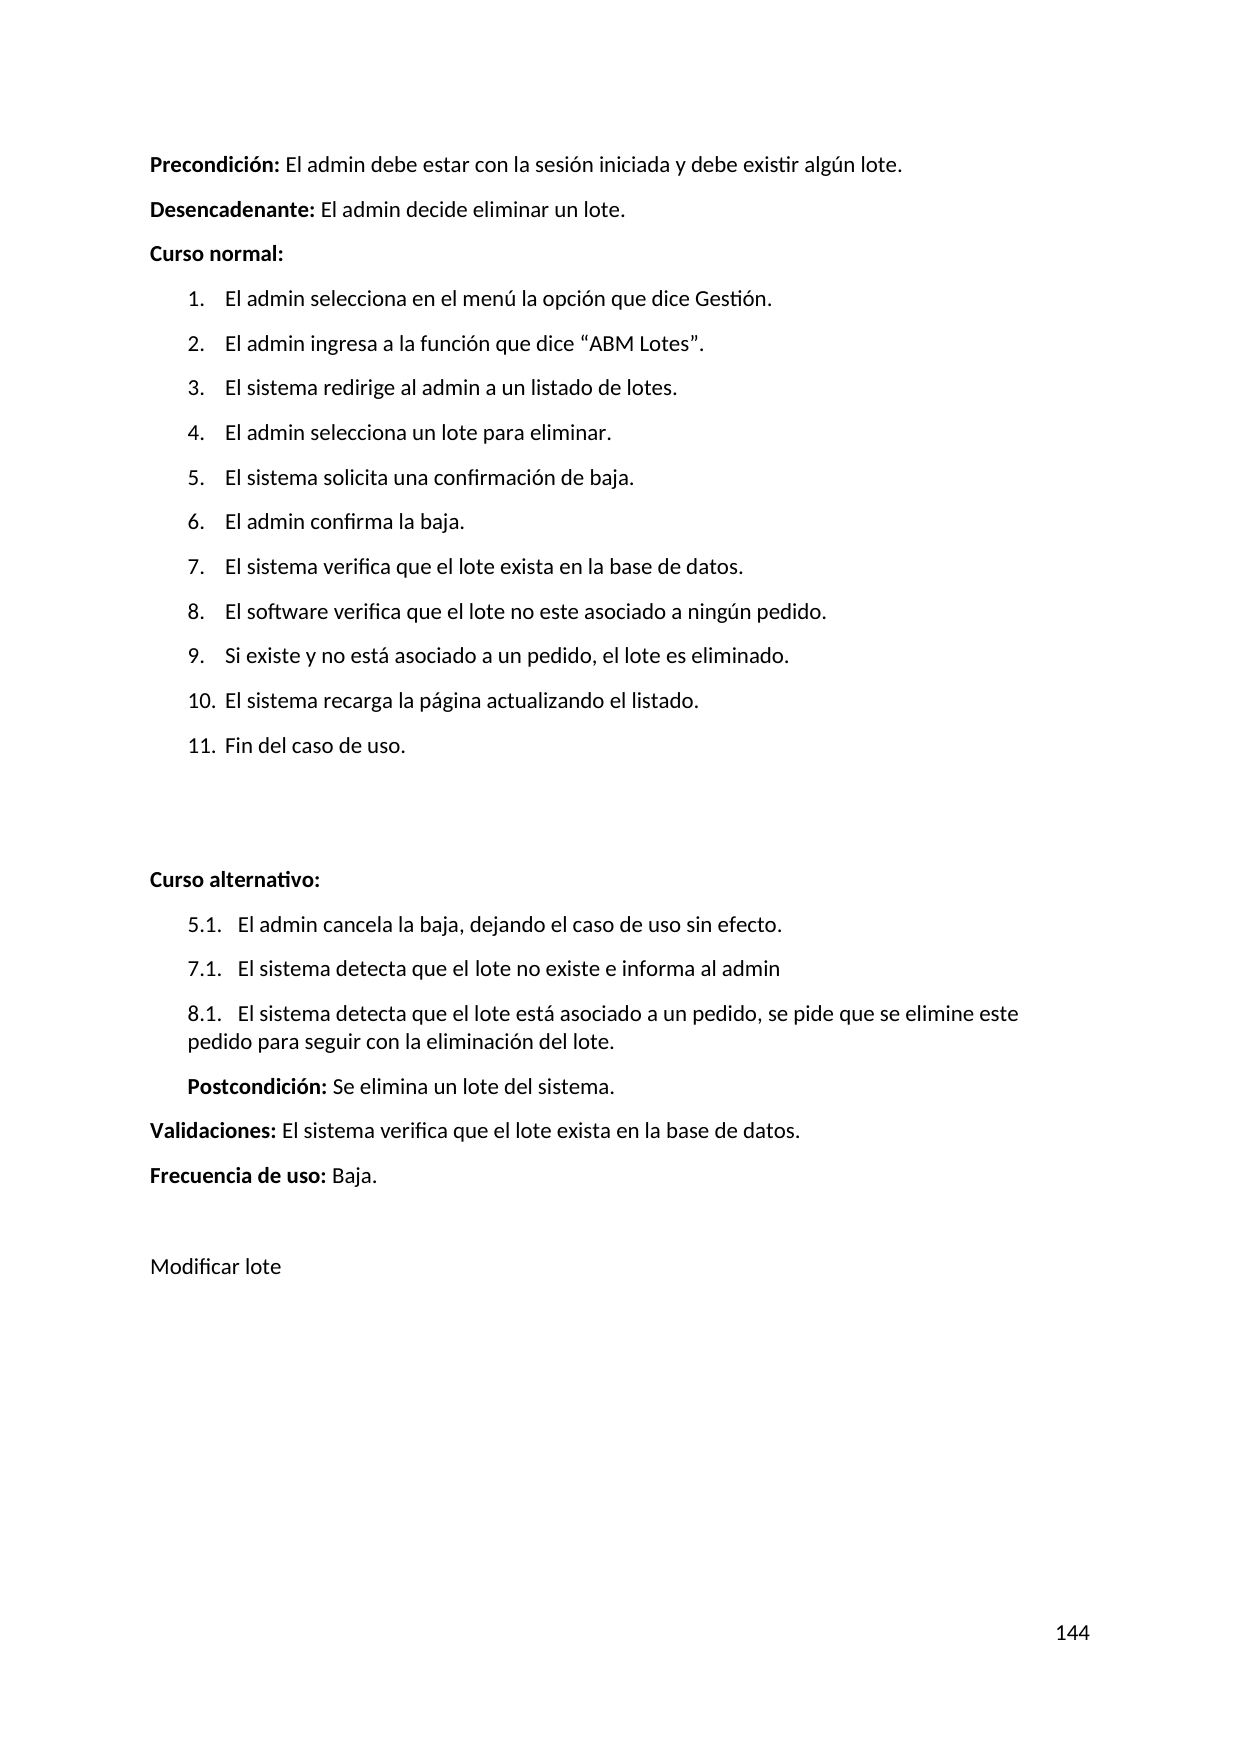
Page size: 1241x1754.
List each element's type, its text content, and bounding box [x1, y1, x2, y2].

text Validaciones: El sistema verifica que el lote exista en la base de datos. [150, 1116, 1090, 1144]
text 7.1. El sistema detecta que el lote no existe e informa al admin [187, 954, 1090, 982]
list El sistema redirige al admin a un listado de lotes. [187, 373, 1090, 401]
text Postcondición: Se elimina un lote del sistema. [187, 1072, 1090, 1100]
text Desencadenante: El admin decide eliminar un lote. [150, 195, 1090, 223]
list El admin selecciona en el menú la opción que dice Gestión. [187, 284, 1090, 312]
list El sistema recarga la página actualizando el listado. [187, 686, 1090, 714]
list El software verifica que el lote no este asociado a ningún pedido. [187, 597, 1090, 625]
text Frecuencia de uso: Baja. [150, 1161, 1090, 1189]
text 5.1. El admin cancela la baja, dejando el caso de uso sin efecto. [187, 910, 1090, 938]
text Precondición: El admin debe estar con la sesión iniciada y debe existir algún lote. [150, 150, 1090, 178]
list El admin ingresa a la función que dice “ABM Lotes”. [187, 329, 1090, 357]
list El sistema solicita una confirmación de baja. [187, 463, 1090, 491]
list El admin selecciona un lote para eliminar. [187, 418, 1090, 446]
list Fin del caso de uso. [187, 731, 1090, 759]
text Modificar lote [150, 1252, 1090, 1280]
text Curso alternativo: [150, 865, 1090, 893]
text 8.1. El sistema detecta que el lote está asociado a un pedido, se pide que se elimine este pedido para seguir con la eliminación del lote. [187, 999, 1090, 1055]
list Si existe y no está asociado a un pedido, el lote es eliminado. [187, 642, 1090, 669]
list El admin confirma la baja. [187, 507, 1090, 536]
list El sistema verifica que el lote exista en la base de datos. [187, 552, 1090, 580]
text Curso normal: [150, 239, 1090, 267]
